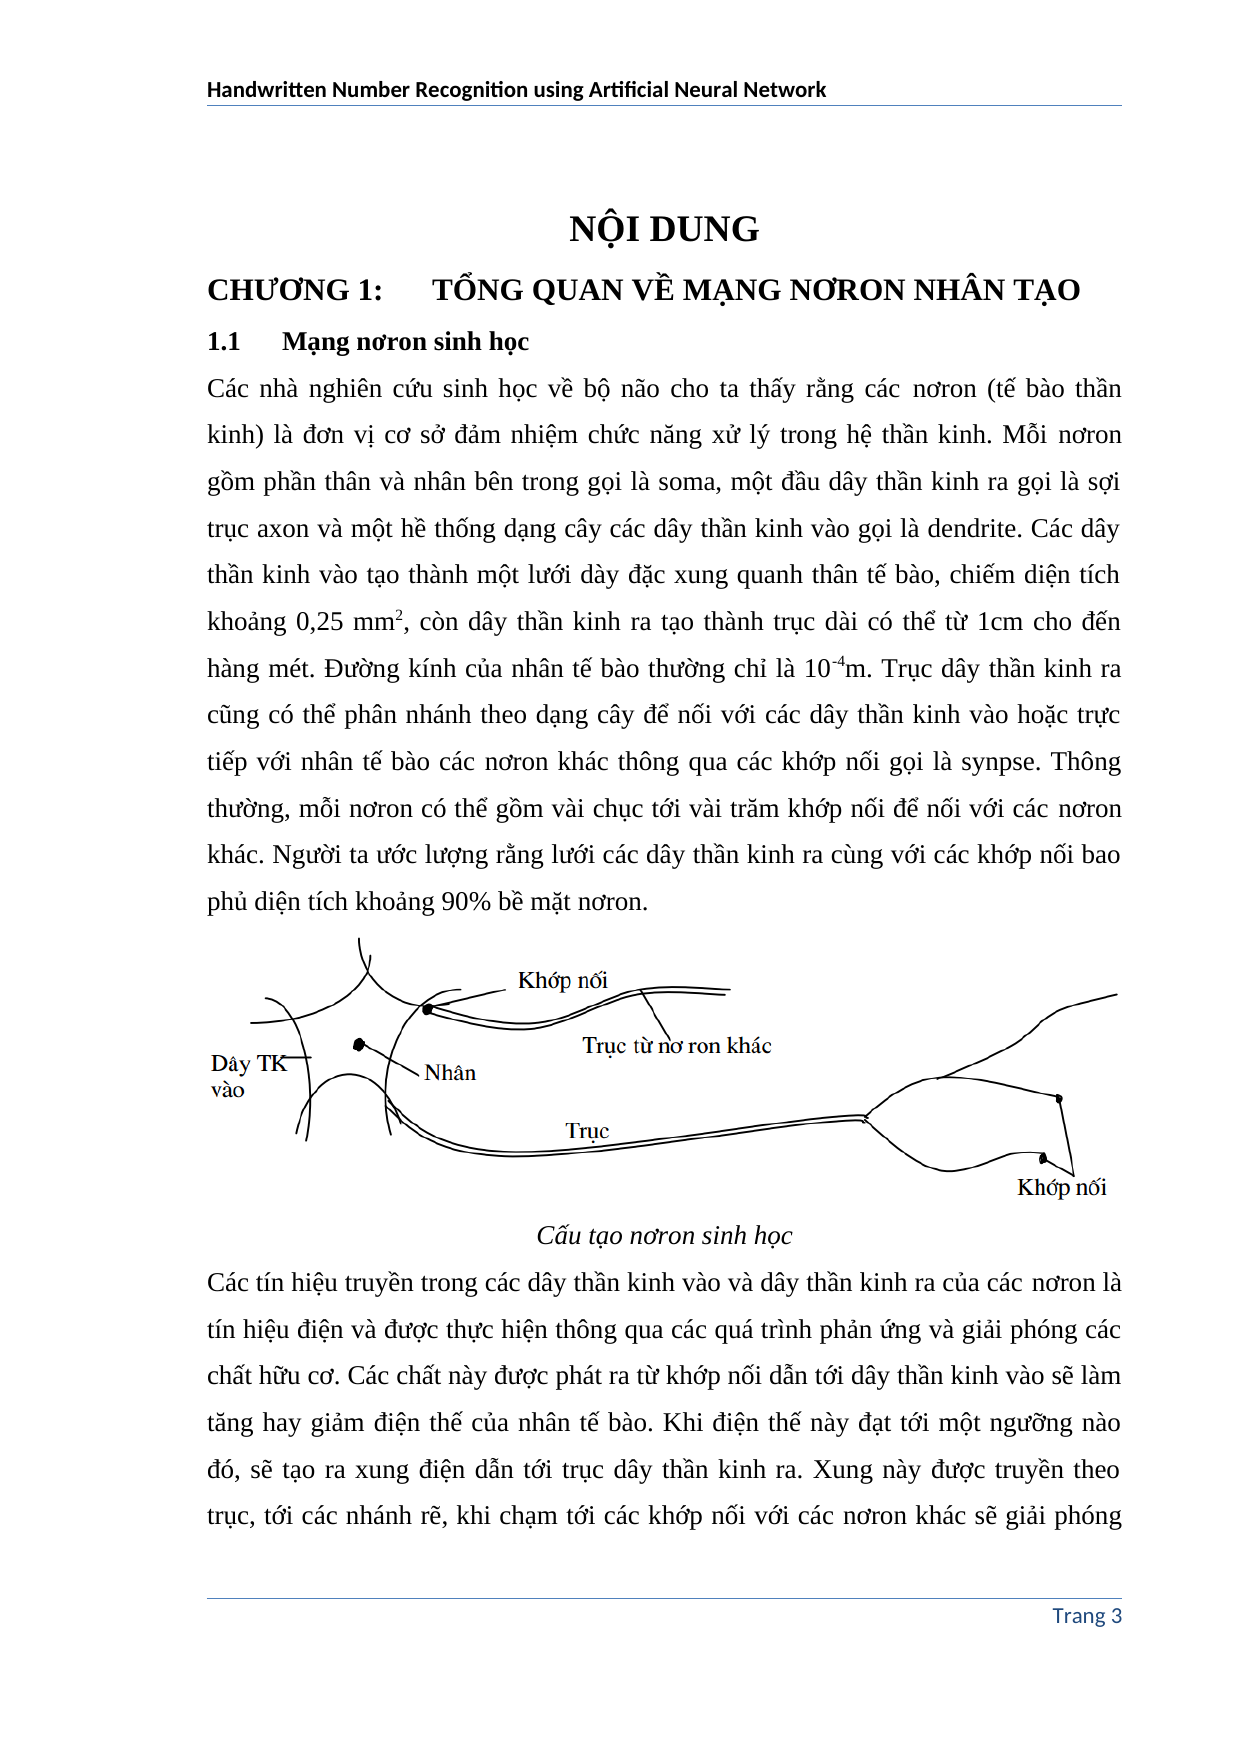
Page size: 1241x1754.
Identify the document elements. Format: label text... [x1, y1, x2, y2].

text Cấu tạo nơron sinh học [207, 1219, 1122, 1251]
subtitle NỘI DUNG [207, 207, 1122, 250]
picture [206, 932, 1122, 1206]
subtitle Mạng nơron sinh học [207, 325, 1122, 356]
subtitle TỔNG QUAN VỀ MẠNG NƠRON NHÂN TẠO [207, 271, 1122, 307]
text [207, 1266, 1122, 1531]
text Các nhà nghiên cứu sinh học về bộ não cho ta thấy rằng các nơron (tế bào thần kinh) là đơn vị cơ sở đảm nhiệm chức năng xử lý trong hệ thần kinh. Mỗi nơron gồm phần thân và nhân bên trong gọi là soma, một đầu dây thần kinh ra gọi là sợi trục axon và một hề thống dạng cây các dây thần kinh vào gọi là dendrite. Các dây thần kinh vào tạo thành một lưới dày đặc xung quanh thân tế bào, chiếm diện tích khoảng 0,25 mm2, còn dây thần kinh ra tạo thành trục dài có thể từ 1cm cho đến hàng mét. Đường kính của nhân tế bào thường chỉ là 10-4m. Trục dây thần kinh ra cũng có thể phân nhánh theo dạng cây để nối với các dây thần kinh vào hoặc trực tiếp với nhân tế bào các nơron khác thông qua các khớp nối gọi là synpse. Thông thường, mỗi nơron có thể gồm vài chục tới vài trăm khớp nối để nối với các nơron khác. Người ta ước lượng rằng lưới các dây thần kinh ra cùng với các khớp nối bao phủ diện tích khoảng 90% bề mặt nơron. [207, 372, 1122, 916]
